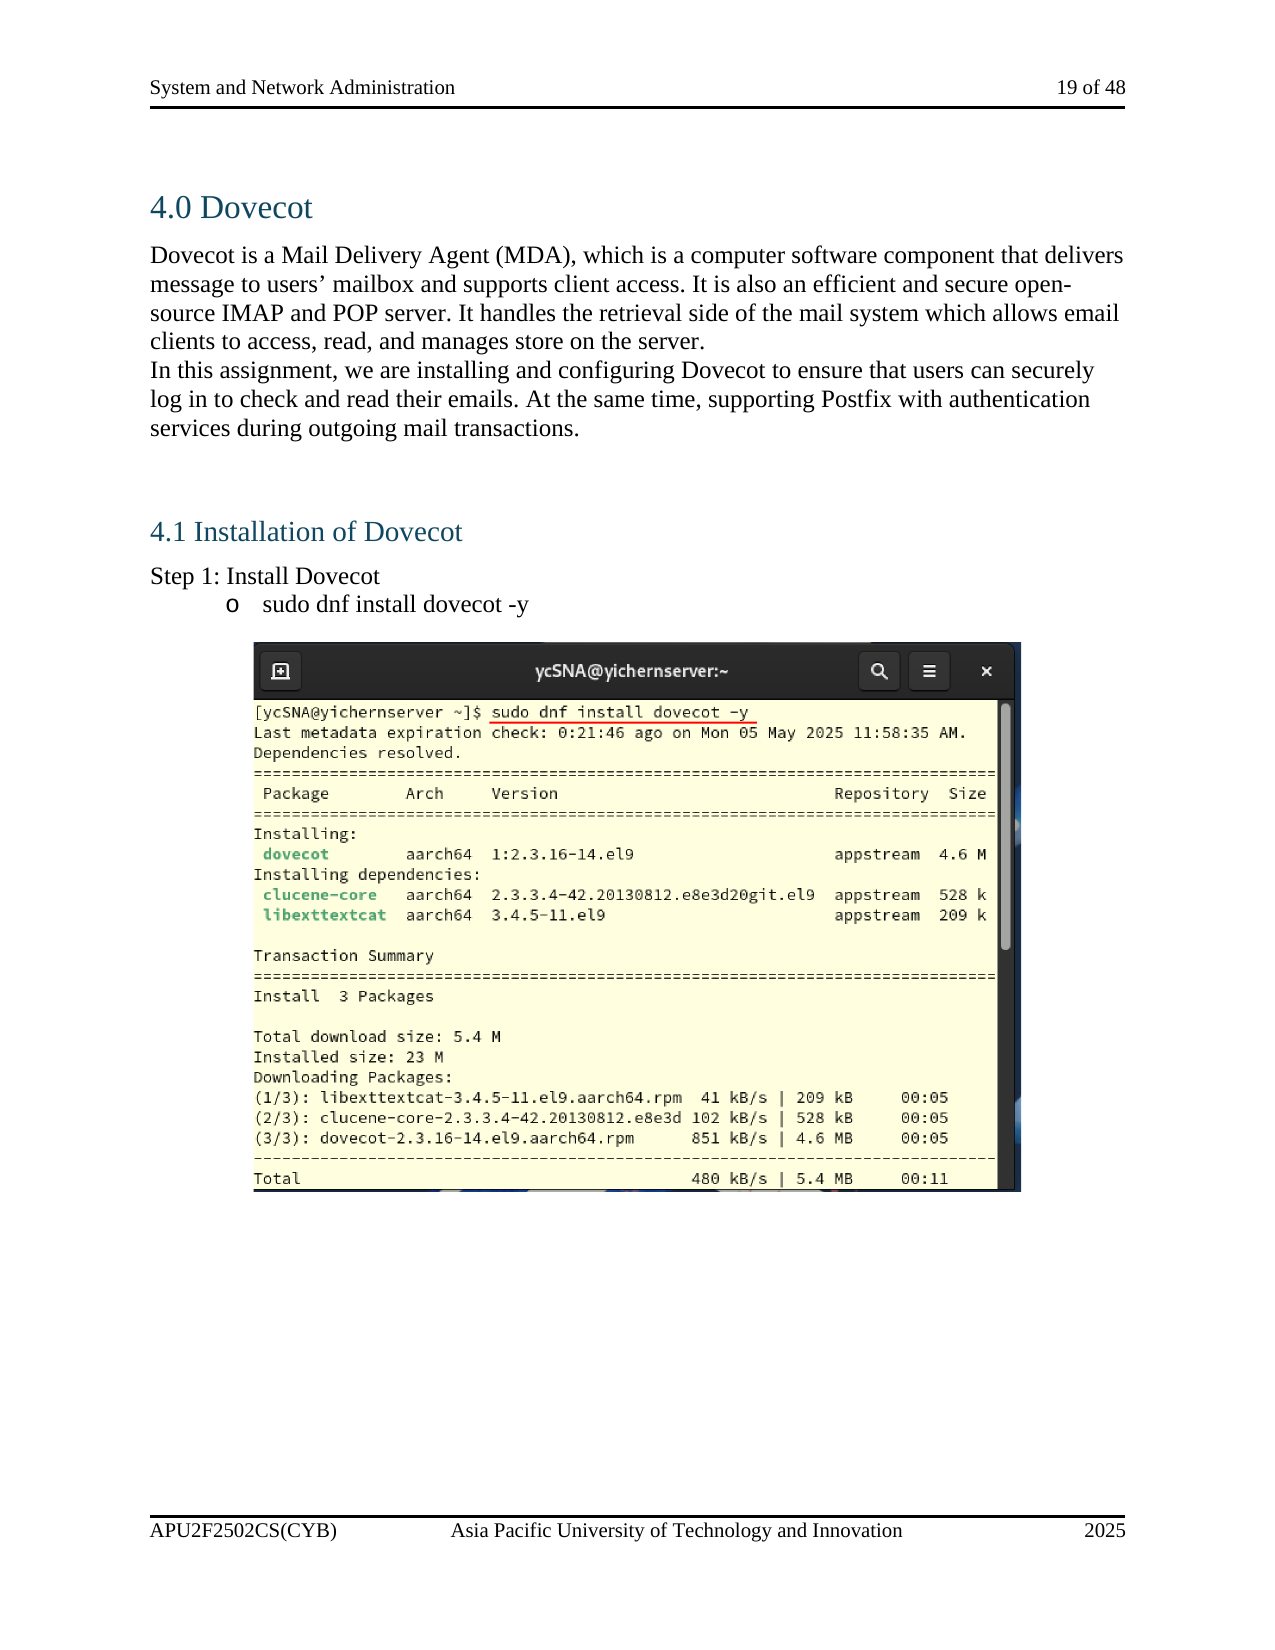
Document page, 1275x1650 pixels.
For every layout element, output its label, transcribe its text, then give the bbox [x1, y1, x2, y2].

text Step 1: Install Dovecot [150, 561, 1125, 589]
text In this assignment, we are installing and configuring Dovecot to ensure that users can securely log in to check and read their emails. At the same time, supporting Postfix with authentication services during outgoing mail transactions. [150, 355, 1125, 441]
subtitle 4.1 Installation of Dovecot [150, 514, 1125, 547]
text Dovecot is a Mail Delivery Agent (MDA), which is a computer software component that delivers message to users’ mailbox and supports client access. It is also an efficient and secure open-source IMAP and POP server. It handles the retrieval side of the mail system which allows email clients to access, read, and manages store on the server. [150, 240, 1125, 355]
subtitle 4.0 Dovecot [150, 187, 1125, 226]
list sudo dnf install dovecot -y [225, 589, 1125, 620]
picture [253, 642, 1022, 1192]
